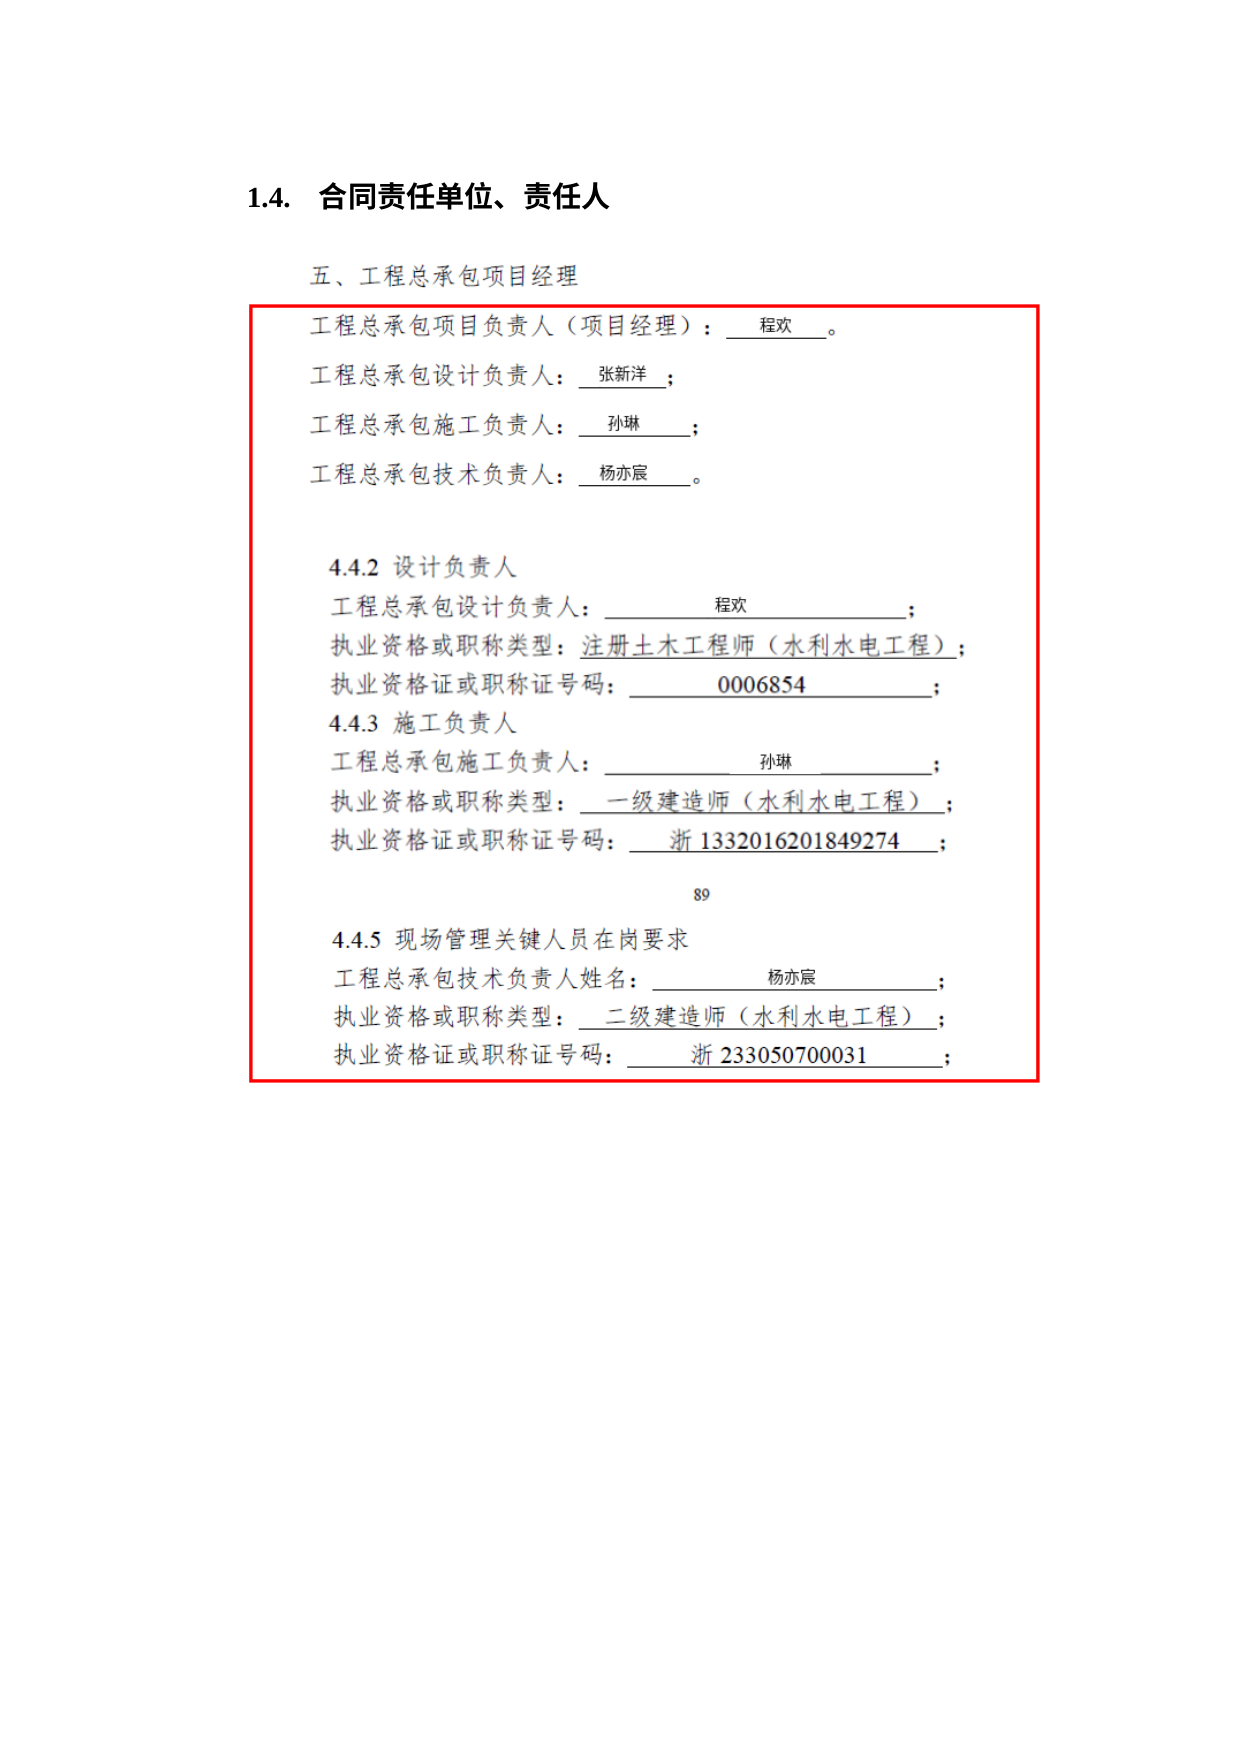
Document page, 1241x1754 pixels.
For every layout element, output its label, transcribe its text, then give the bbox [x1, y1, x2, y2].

subtitle 合同责任单位、责任人 [187, 162, 1053, 227]
picture [187, 248, 1099, 1134]
